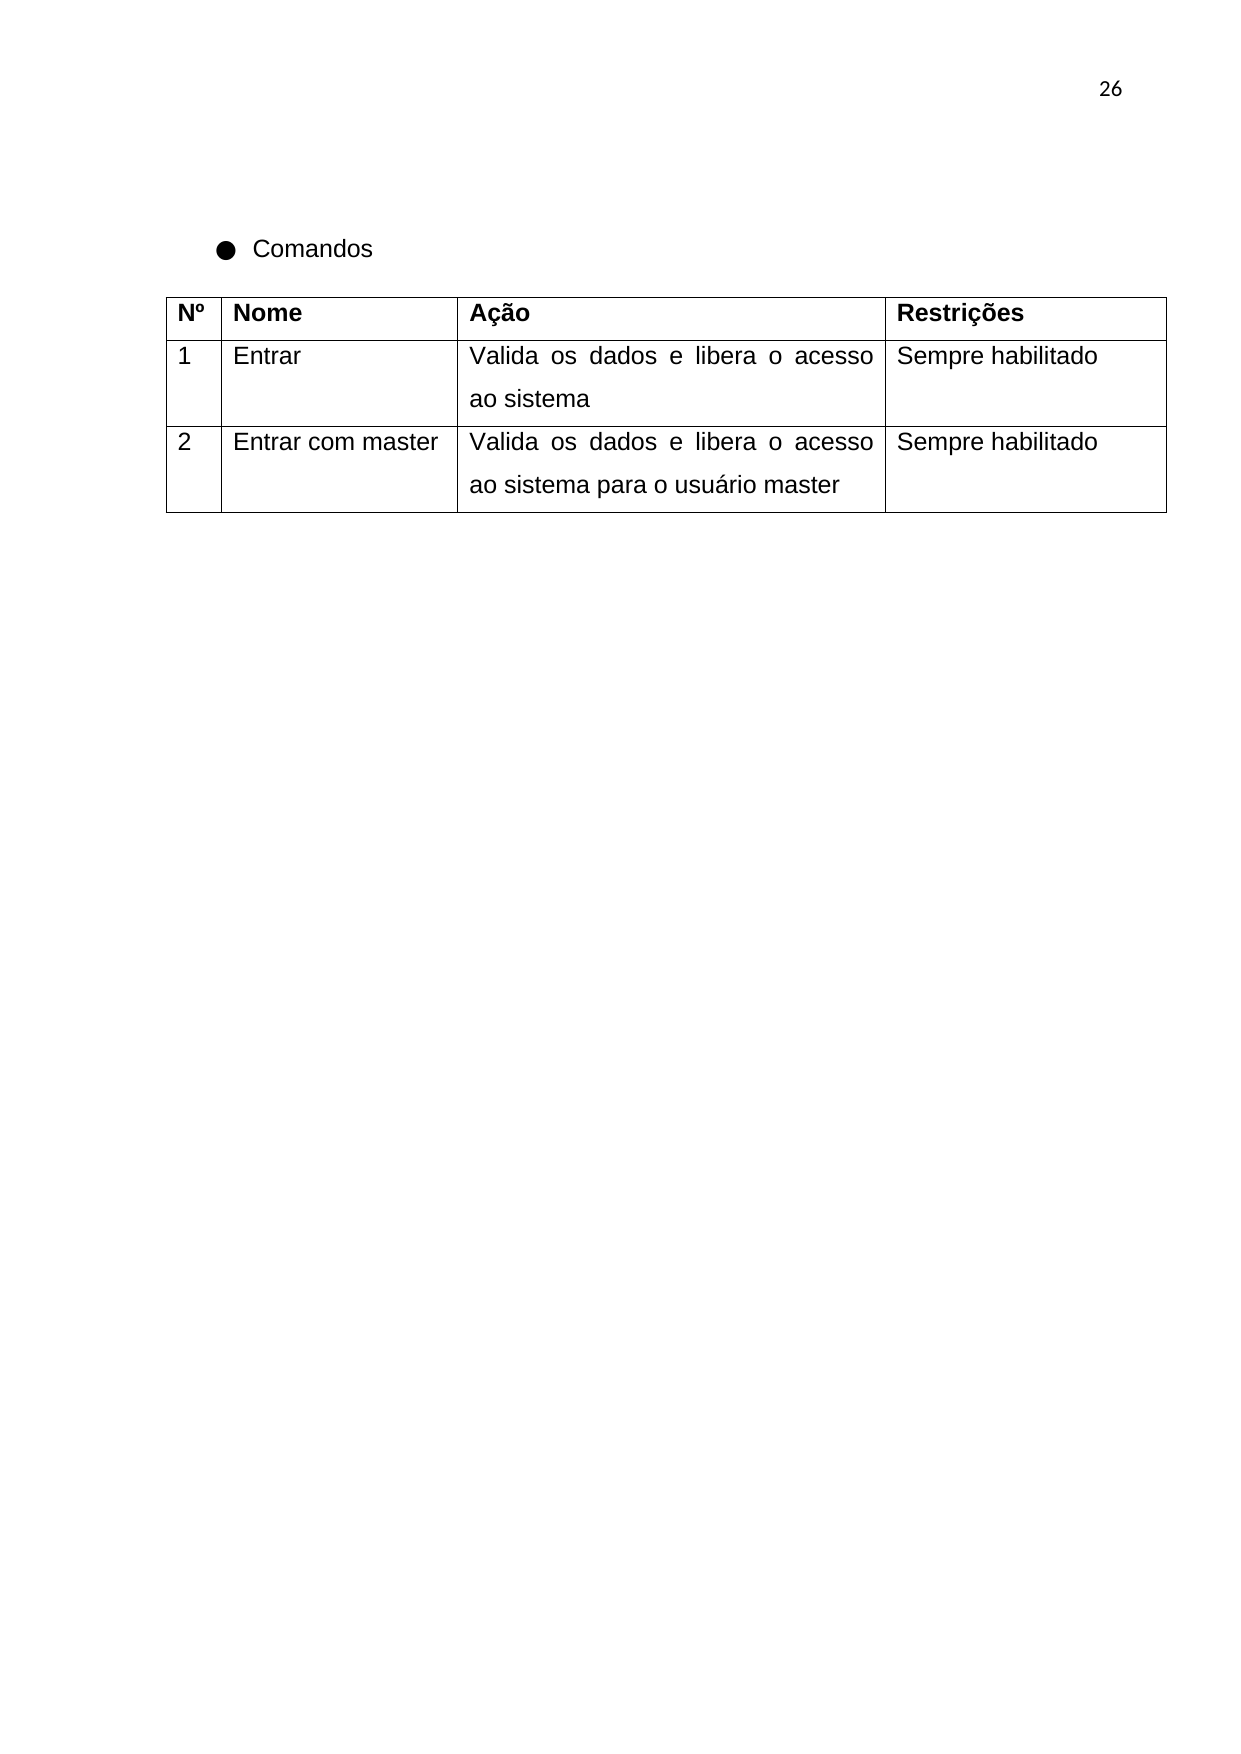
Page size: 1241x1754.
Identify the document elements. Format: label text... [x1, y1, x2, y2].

table_cell 2 [167, 427, 221, 512]
table_cell Entrar com master [222, 427, 457, 512]
table_header Ação [458, 298, 885, 340]
table_header Nome [222, 298, 457, 340]
table_header Restrições [886, 298, 1166, 340]
list Comandos [215, 220, 1122, 272]
table_cell Valida os dados e libera o acesso ao sistema [458, 341, 885, 426]
table_header Nº [167, 298, 221, 340]
table_cell 1 [167, 341, 221, 426]
table_cell Sempre habilitado [886, 341, 1166, 426]
table_cell Sempre habilitado [886, 427, 1166, 512]
table_cell Entrar [222, 341, 457, 426]
table_cell Valida os dados e libera o acesso ao sistema para o usuário master [458, 427, 885, 512]
